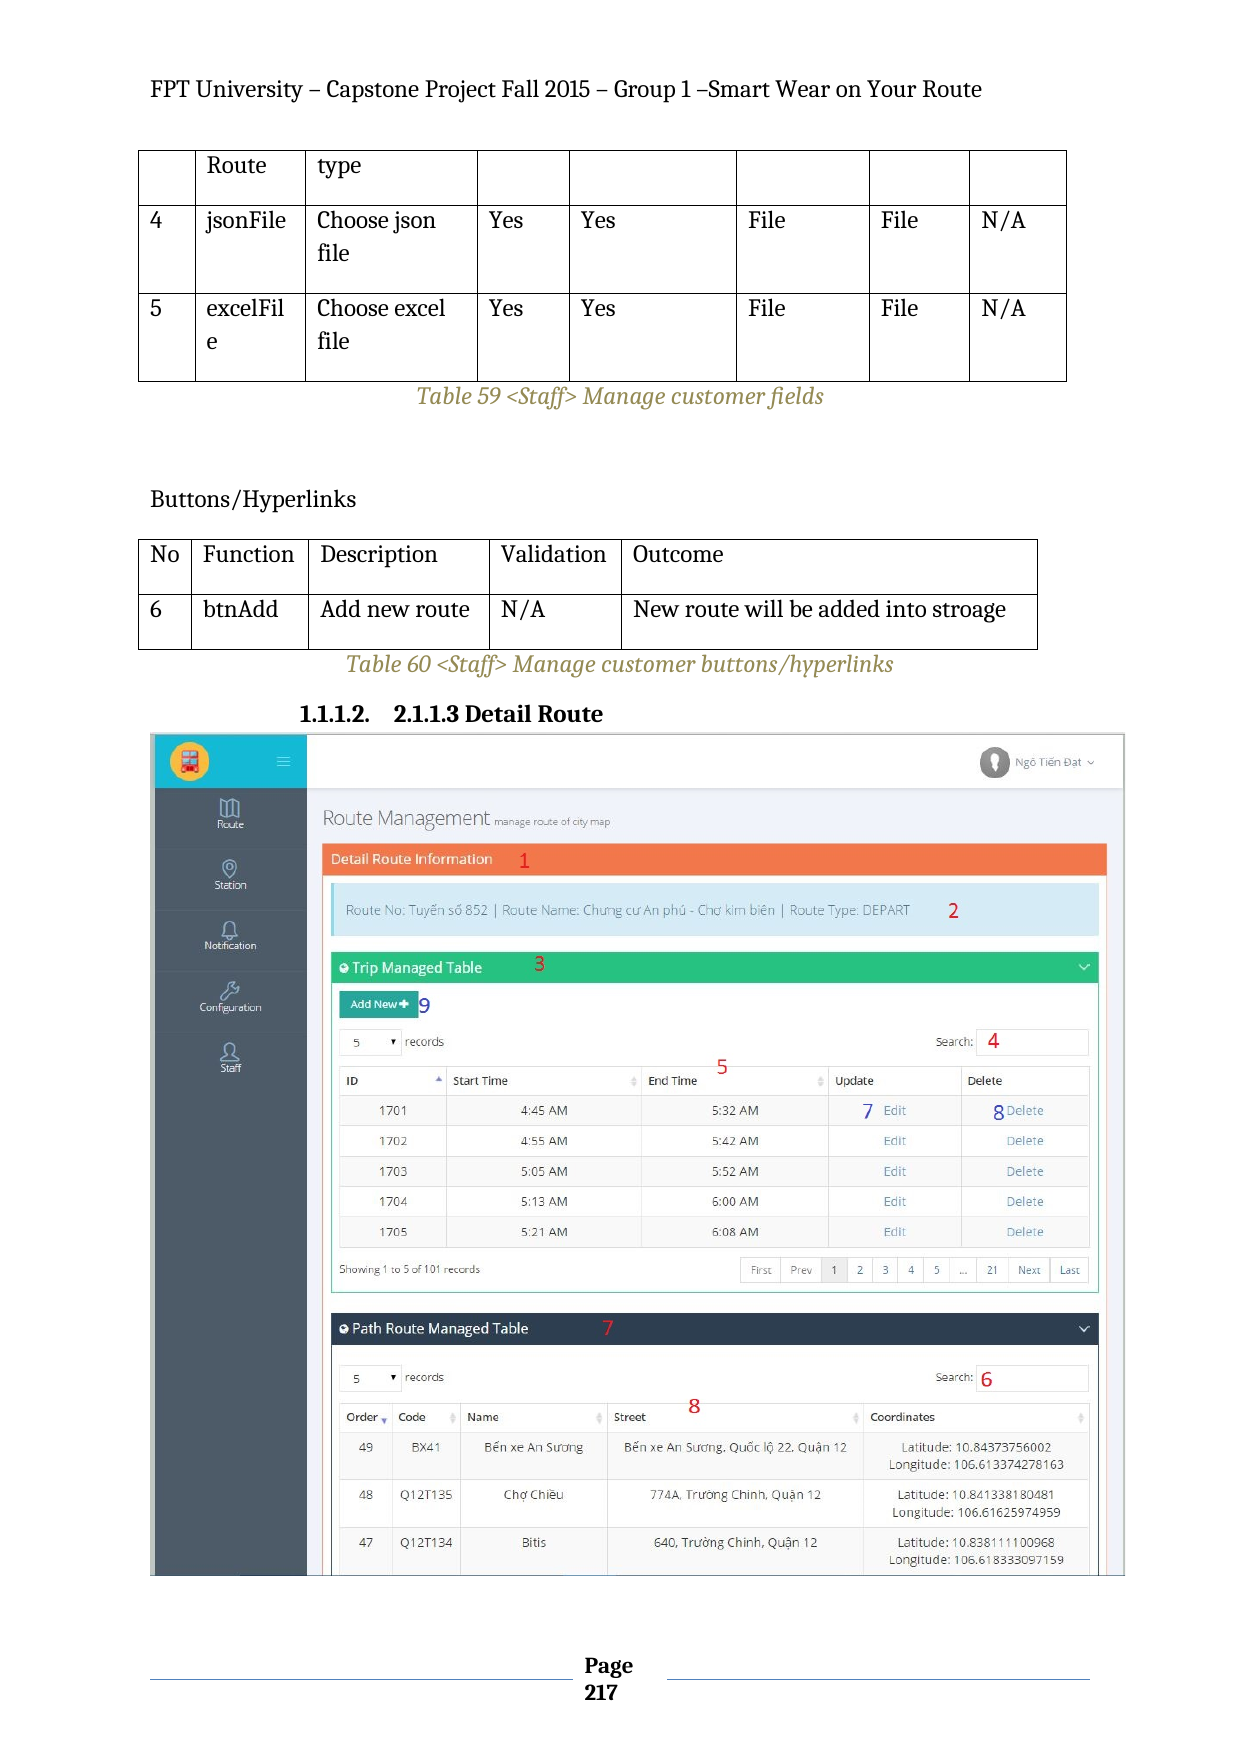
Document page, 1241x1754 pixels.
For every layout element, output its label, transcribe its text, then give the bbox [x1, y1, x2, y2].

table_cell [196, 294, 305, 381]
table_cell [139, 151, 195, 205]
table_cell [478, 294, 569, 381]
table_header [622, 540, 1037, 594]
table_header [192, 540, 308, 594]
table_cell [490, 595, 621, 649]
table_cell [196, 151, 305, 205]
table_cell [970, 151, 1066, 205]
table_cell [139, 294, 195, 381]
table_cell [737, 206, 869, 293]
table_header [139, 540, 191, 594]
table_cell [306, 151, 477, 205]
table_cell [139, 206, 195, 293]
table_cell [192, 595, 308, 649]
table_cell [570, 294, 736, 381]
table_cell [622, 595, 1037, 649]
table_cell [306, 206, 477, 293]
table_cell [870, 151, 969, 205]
subtitle 2.1.1.3 Detail Route [300, 699, 1090, 728]
picture [150, 732, 1125, 1576]
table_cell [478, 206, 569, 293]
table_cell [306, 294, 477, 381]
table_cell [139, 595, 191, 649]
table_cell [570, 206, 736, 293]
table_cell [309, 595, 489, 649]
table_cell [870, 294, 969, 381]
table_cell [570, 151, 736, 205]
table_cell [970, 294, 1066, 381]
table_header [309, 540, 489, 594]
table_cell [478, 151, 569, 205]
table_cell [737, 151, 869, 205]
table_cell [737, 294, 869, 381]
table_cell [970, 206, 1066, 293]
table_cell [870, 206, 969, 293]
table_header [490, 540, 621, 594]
text Buttons/Hyperlinks [150, 485, 1090, 514]
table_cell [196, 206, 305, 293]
